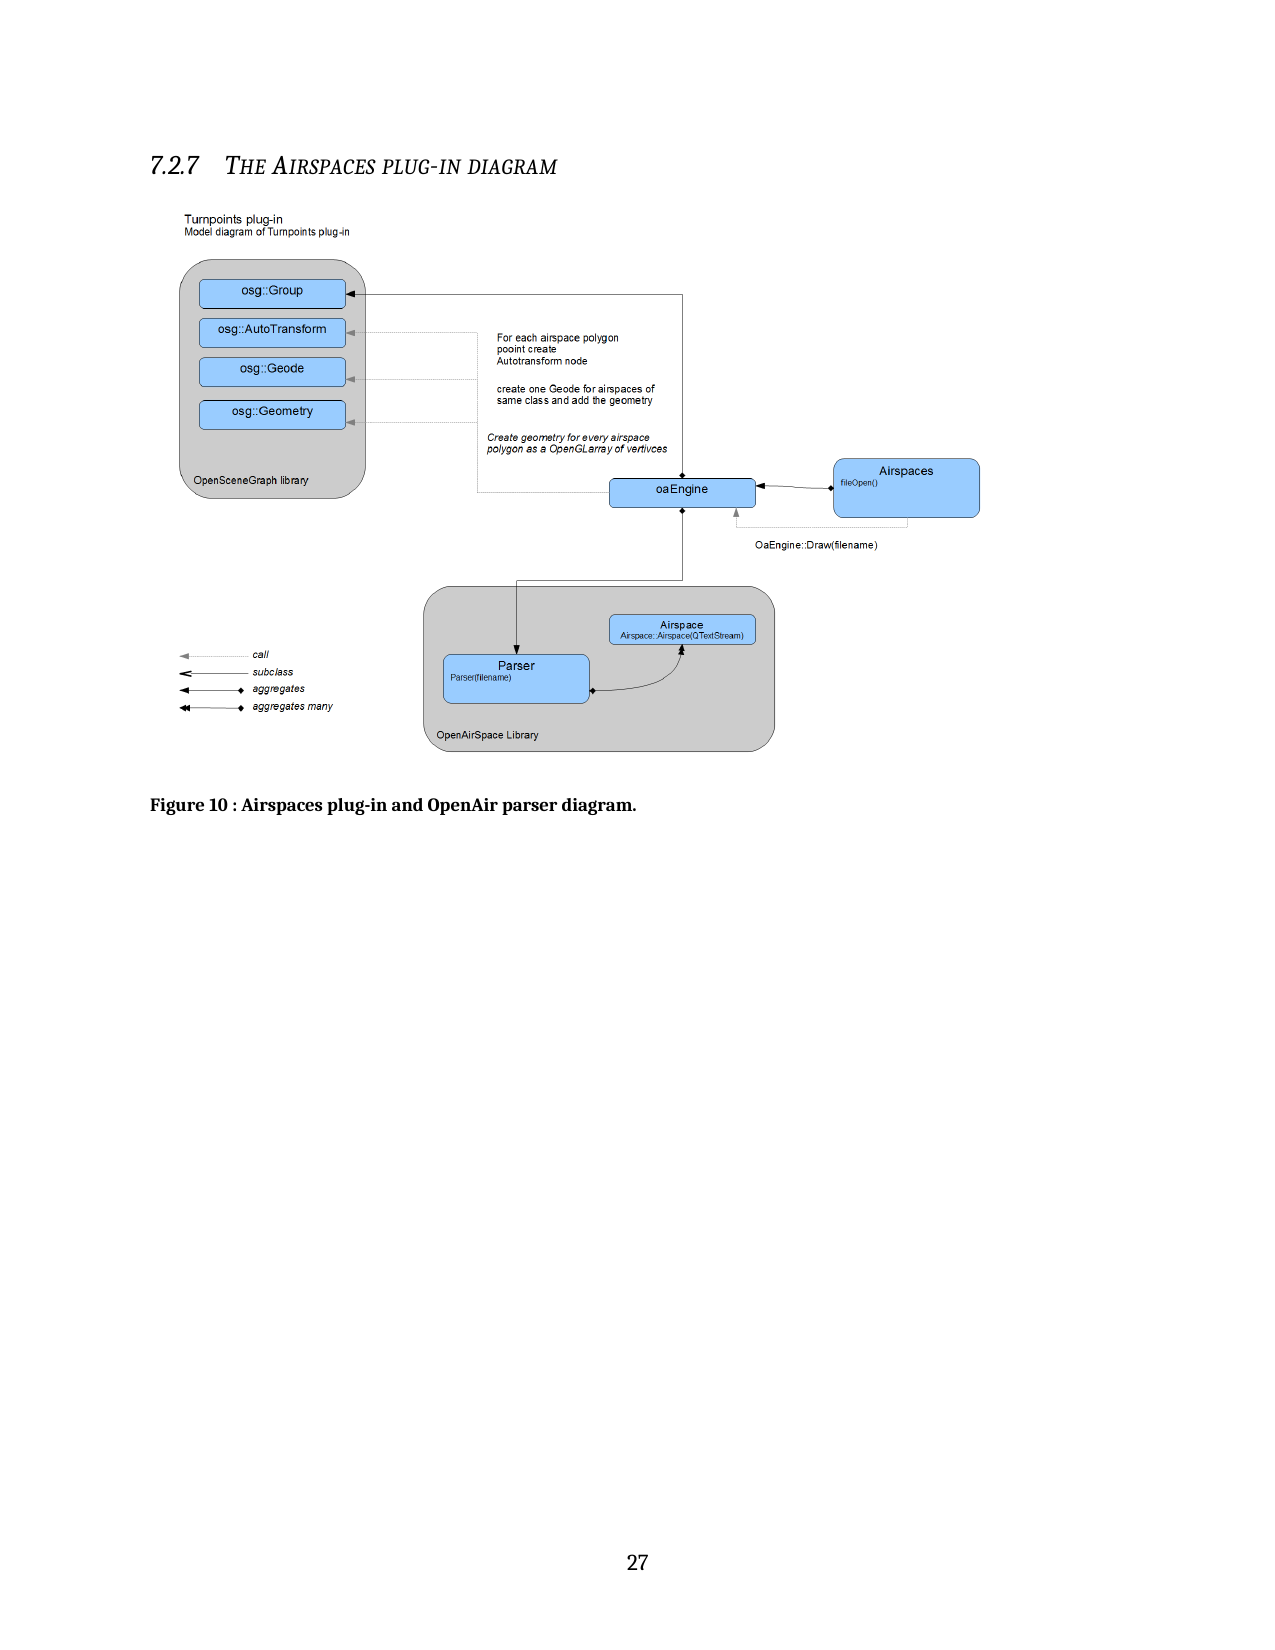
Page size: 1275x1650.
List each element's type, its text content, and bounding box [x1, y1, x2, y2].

picture [150, 185, 1125, 771]
subtitle The Airspaces plug-in diagram [150, 150, 1125, 181]
